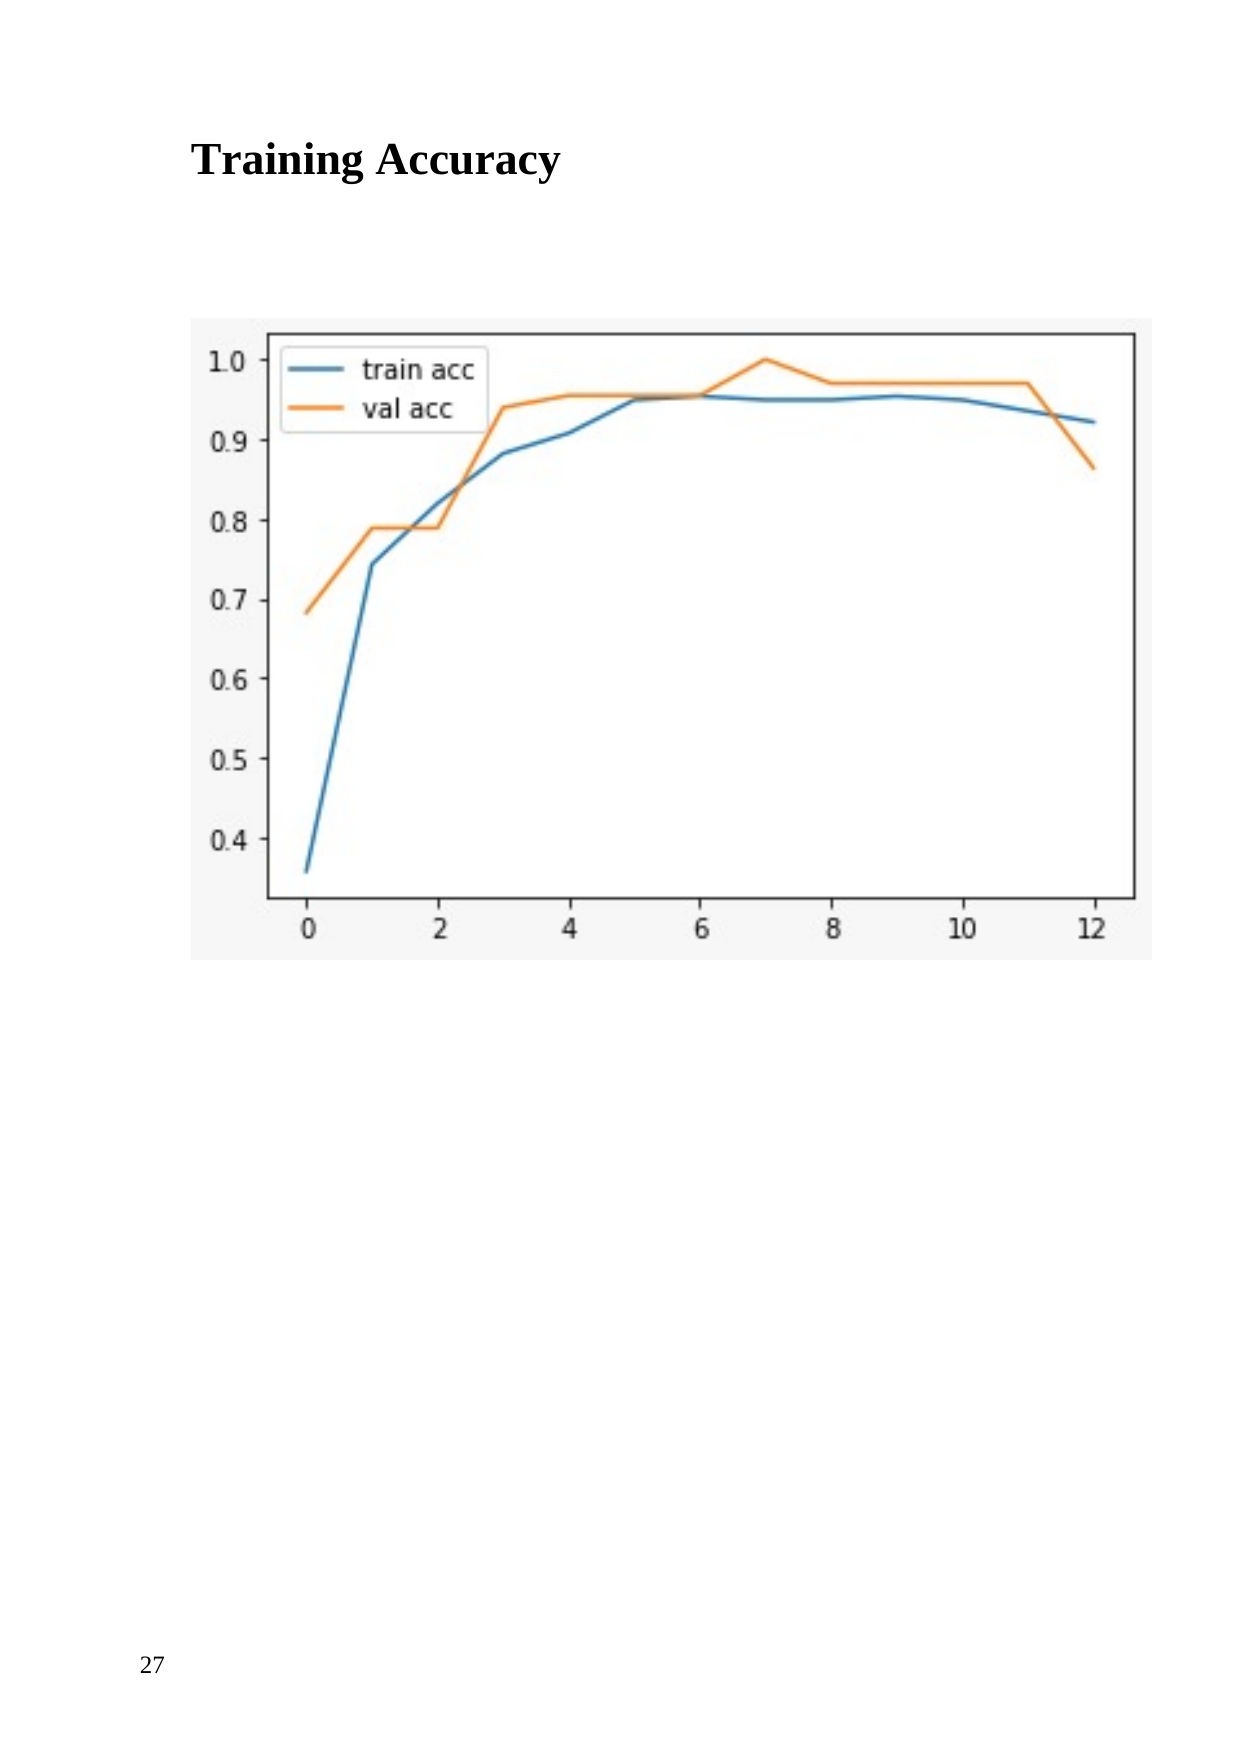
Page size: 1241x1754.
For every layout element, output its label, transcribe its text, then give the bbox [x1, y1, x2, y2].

picture [190, 318, 1152, 960]
list Training Accuracy [191, 132, 1101, 185]
